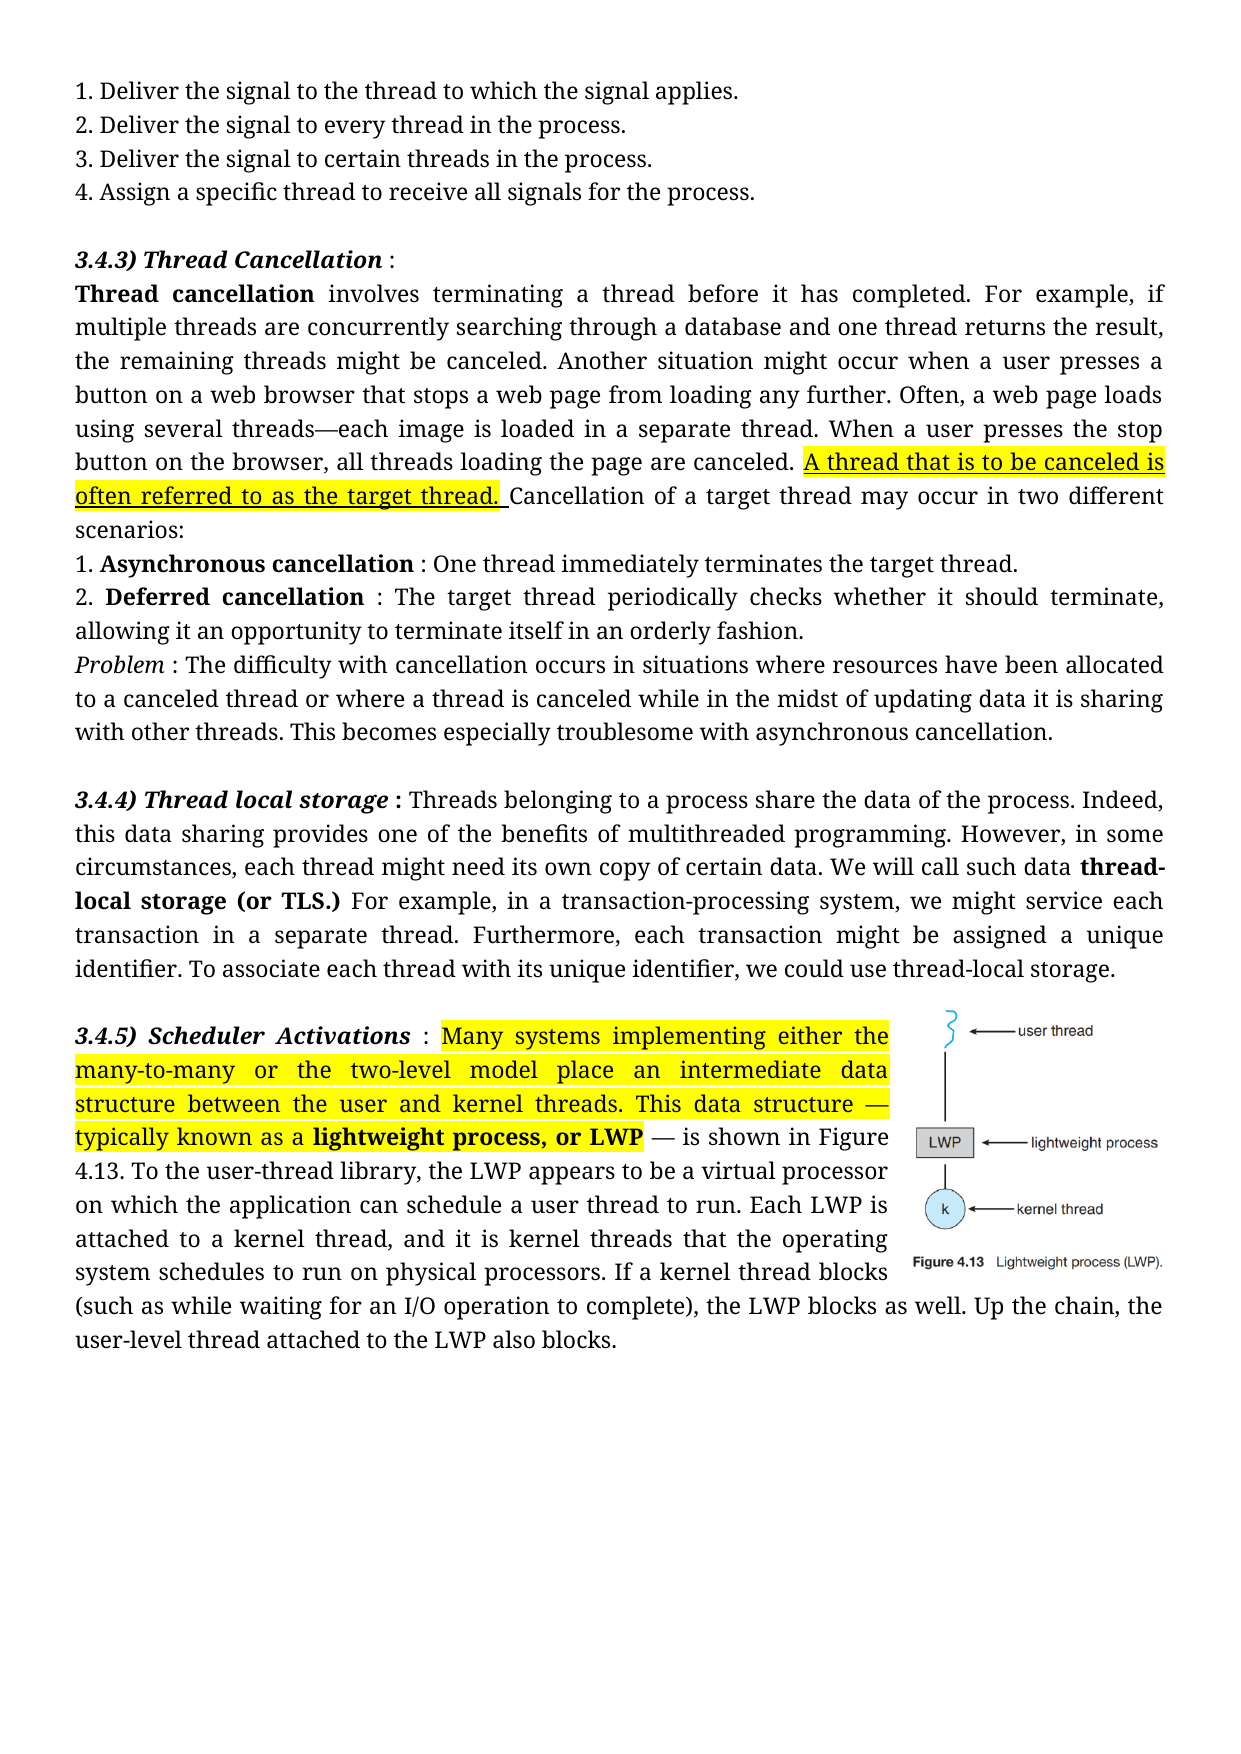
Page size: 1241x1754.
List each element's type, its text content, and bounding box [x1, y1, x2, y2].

text 3.4.4) Thread local storage : Threads belonging to a process share the data of the process. Indeed, this data sharing provides one of the benefits of multithreaded programming. However, in some circumstances, each thread might need its own copy of certain data. We will call such data thread-local storage (or TLS.) For example, in a transaction-processing system, we might service each transaction in a separate thread. Furthermore, each transaction might be assigned a unique identifier. To associate each thread with its unique identifier, we could use thread-local storage. [75, 784, 1165, 984]
text 1. Asynchronous cancellation : One thread immediately terminates the target thread. [75, 547, 1165, 579]
text Thread cancellation involves terminating a thread before it has completed. For example, if multiple threads are concurrently searching through a database and one thread returns the result, the remaining threads might be canceled. Another situation might occur when a user presses a button on a web browser that stops a web page from loading any further. Often, a web page loads using several threads—each image is loaded in a separate thread. When a user presses the stop button on the browser, all threads loading the page are canceled. A thread that is to be canceled is often referred to as the target thread. Cancellation of a target thread may occur in two different scenarios: [75, 277, 1165, 545]
text 2. Deliver the signal to every thread in the process. [75, 109, 1165, 140]
text 1. Deliver the signal to the thread to which the signal applies. [75, 75, 1165, 106]
text 3.4.5) Scheduler Activations : Many systems implementing either the many-to-many or the two-level model place an intermediate data structure between the user and kernel threads. This data structure — typically known as a lightweight process, or LWP — is shown in Figure 4.13. To the user-thread library, the LWP appears to be a virtual processor on which the application can schedule a user thread to run. Each LWP is attached to a kernel thread, and it is kernel threads that the operating system schedules to run on physical processors. If a kernel thread blocks (such as while waiting for an I/O operation to complete), the LWP blocks as well. Up the chain, the user-level thread attached to the LWP also blocks. [75, 1020, 1165, 1355]
text 3.4.3) Thread Cancellation : [75, 244, 1165, 275]
text 3. Deliver the signal to certain threads in the process. [75, 142, 1165, 174]
text 4. Assign a specific thread to receive all signals for the process. [75, 176, 1165, 207]
text Problem : The difficulty with cancellation occurs in situations where resources have been allocated to a canceled thread or where a thread is canceled while in the midst of updating data it is sharing with other threads. This becomes especially troublesome with asynchronous cancellation. [75, 649, 1165, 747]
text 2. Deferred cancellation : The target thread periodically checks whether it should terminate, allowing it an opportunity to terminate itself in an orderly fashion. [75, 581, 1165, 646]
picture [908, 1007, 1168, 1274]
